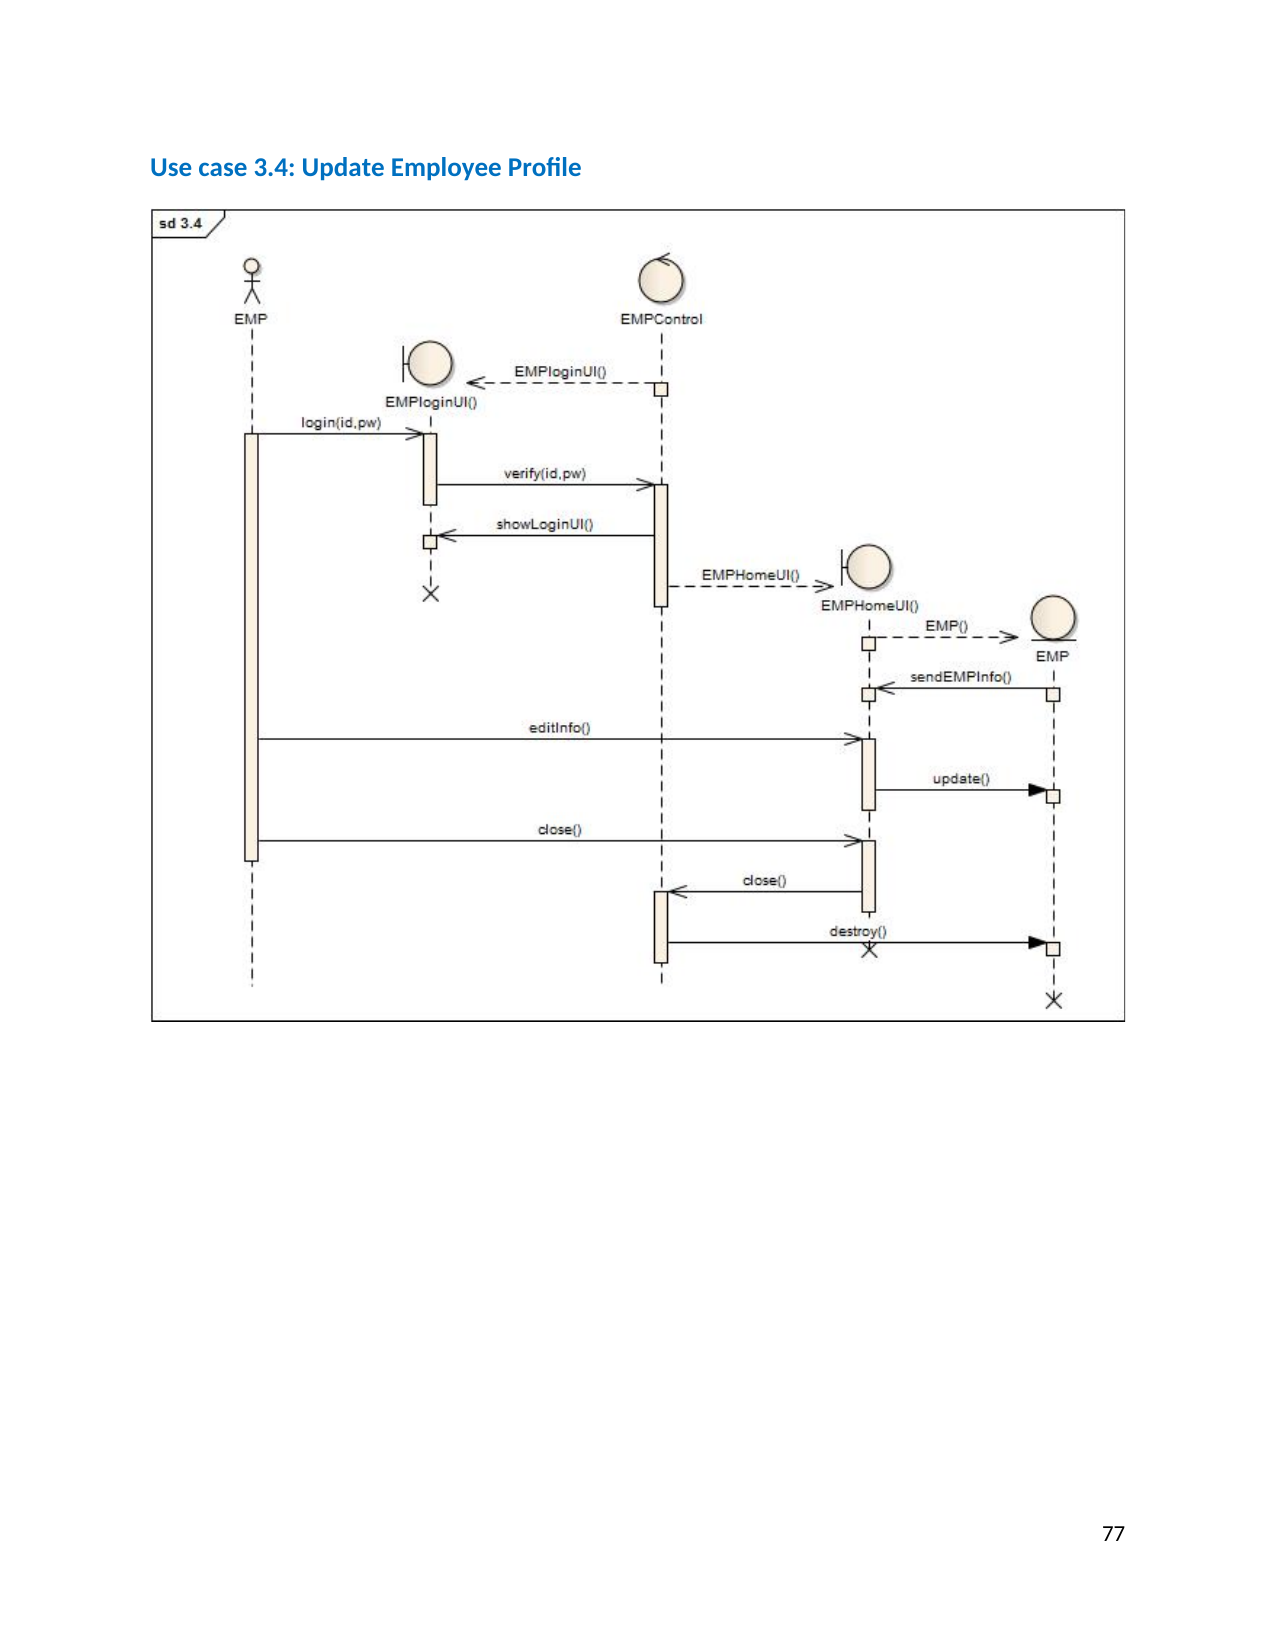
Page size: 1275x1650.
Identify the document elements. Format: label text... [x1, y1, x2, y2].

picture [150, 208, 1125, 1022]
text Use case 3.4: Update Employee Profile [150, 150, 1125, 183]
